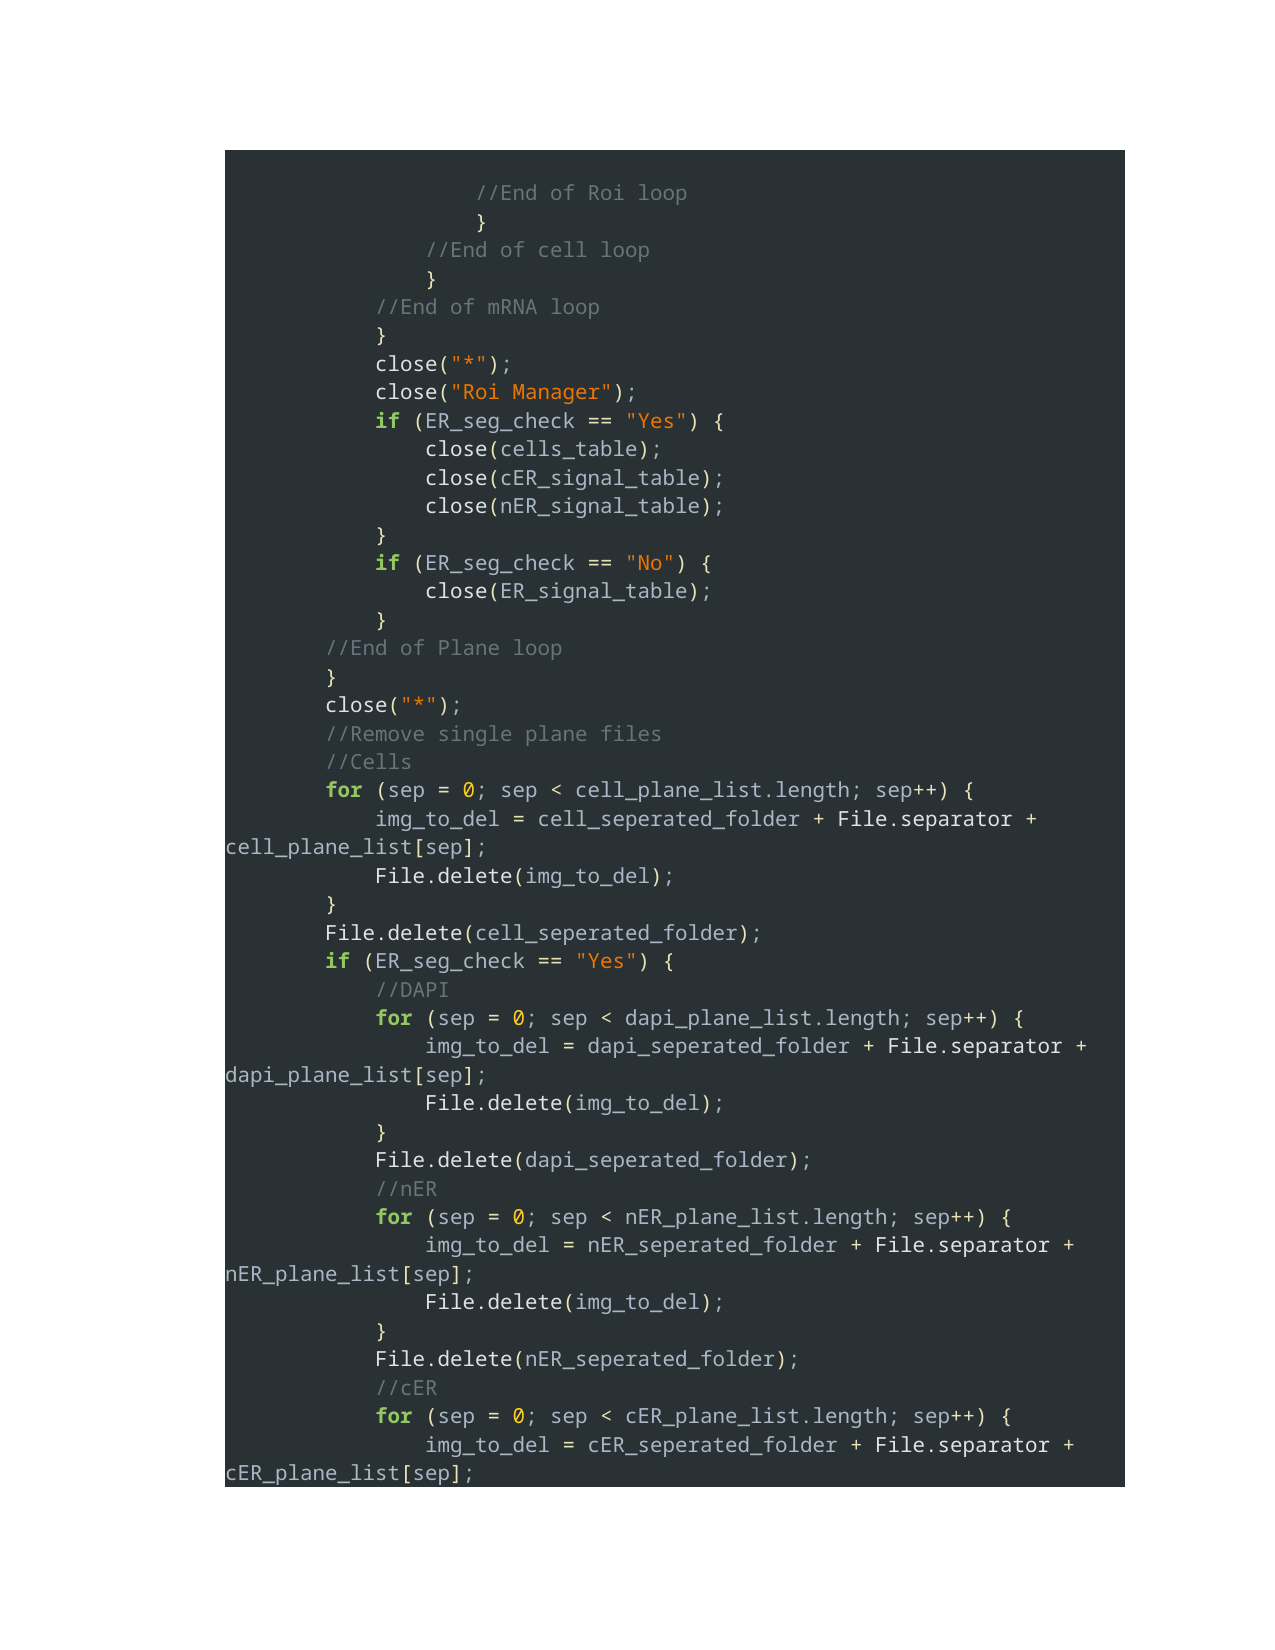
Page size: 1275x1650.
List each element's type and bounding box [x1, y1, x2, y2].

list [225, 150, 1125, 1487]
